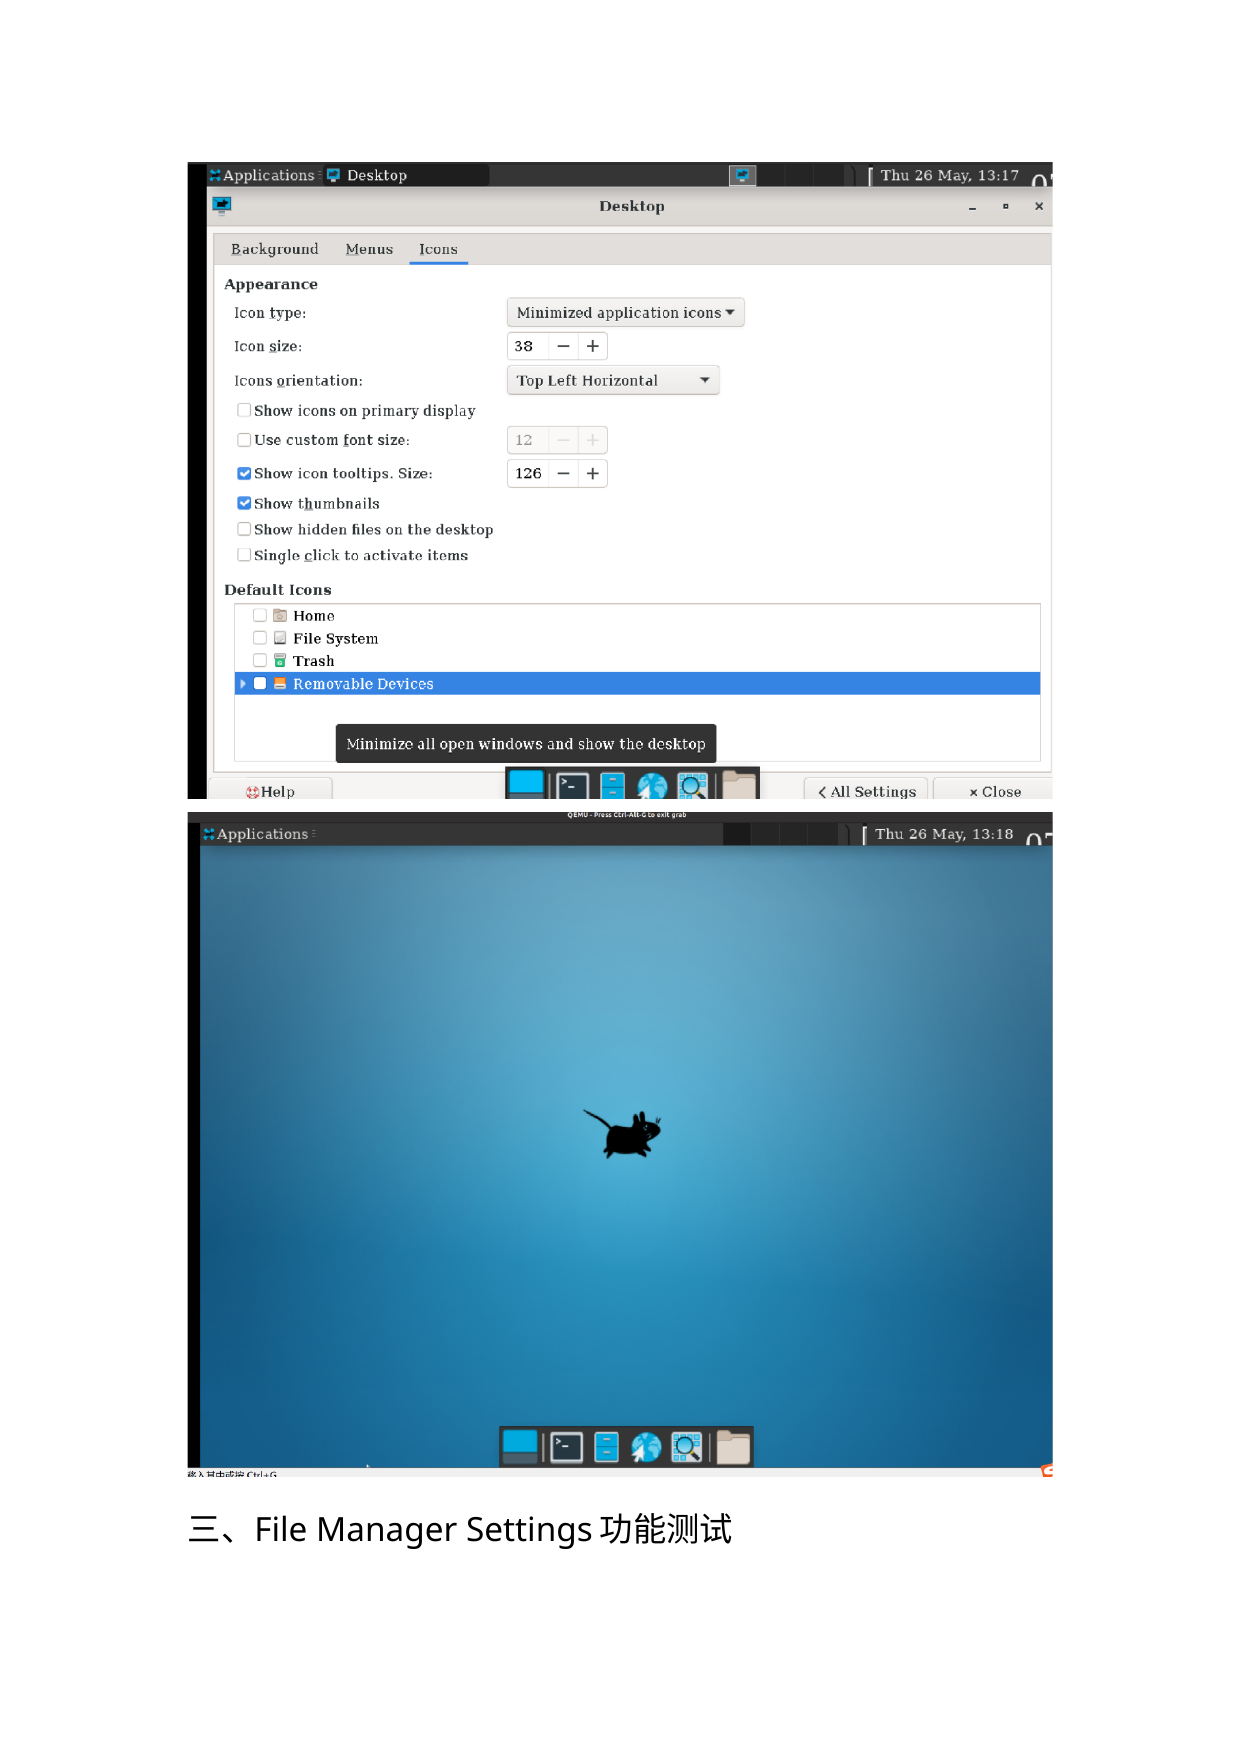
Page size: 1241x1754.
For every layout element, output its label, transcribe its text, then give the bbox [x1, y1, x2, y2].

picture [187, 812, 1053, 1477]
picture [187, 162, 1053, 799]
text 三、File Manager Settings功能测试 [187, 1494, 1053, 1559]
